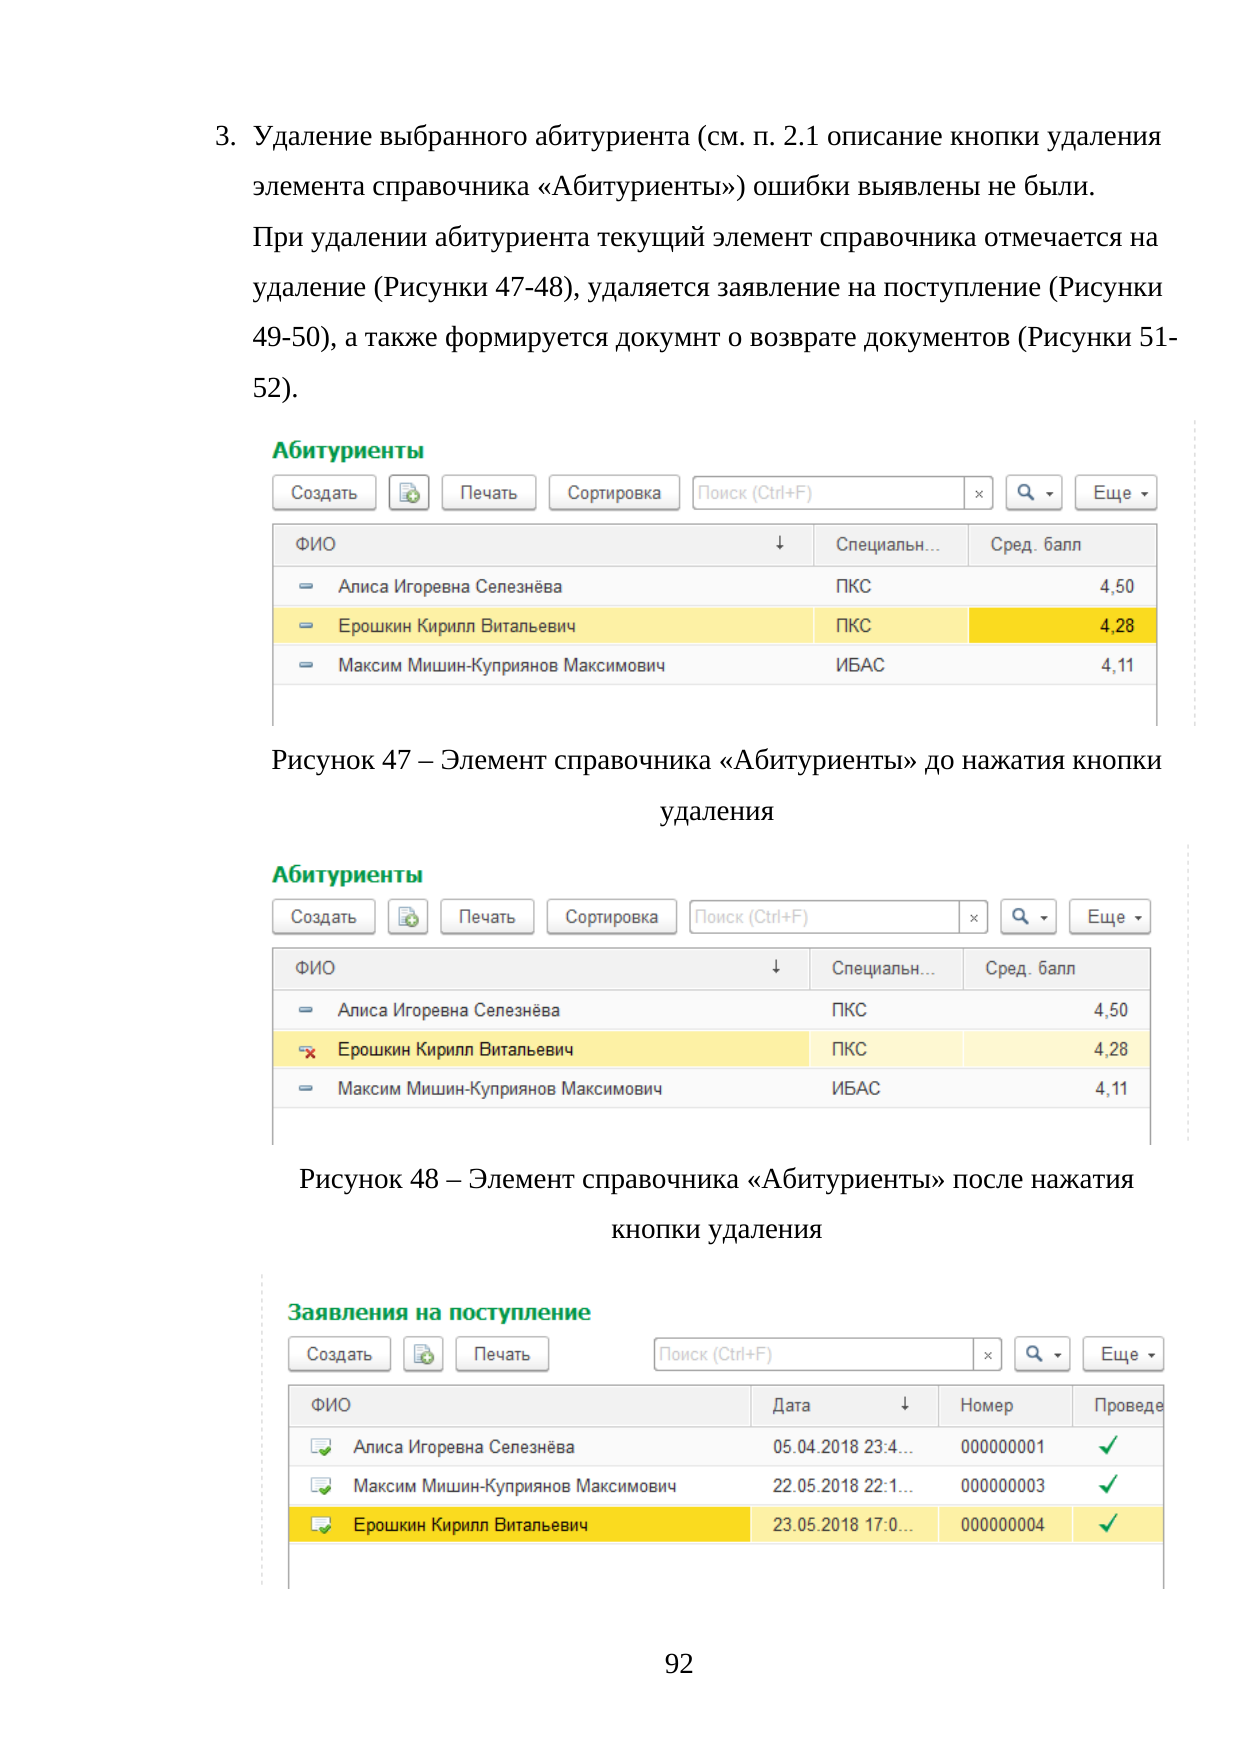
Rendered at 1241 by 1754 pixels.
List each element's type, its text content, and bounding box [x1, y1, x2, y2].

list Рисунок 47 – Элемент справочника «Абитуриенты» до нажатия кнопки удаления [252, 742, 1181, 826]
list Рисунок 48 – Элемент справочника «Абитуриенты» после нажатия кнопки удаления [252, 1161, 1181, 1245]
picture [252, 1261, 1194, 1589]
picture [252, 842, 1189, 1145]
list Удаление выбранного абитуриента (см. п. 2.1 описание кнопки удаления элемента справочника «Абитуриенты») ошибки выявлены не были. [215, 118, 1181, 202]
list При удалении абитуриента текущий элемент справочника отмечается на удаление (Рисунки 47-48), удаляется заявление на поступление (Рисунки 49-50), а также формируется докумнт о возврате документов (Рисунки 51-52). [252, 219, 1181, 403]
picture [252, 420, 1197, 726]
